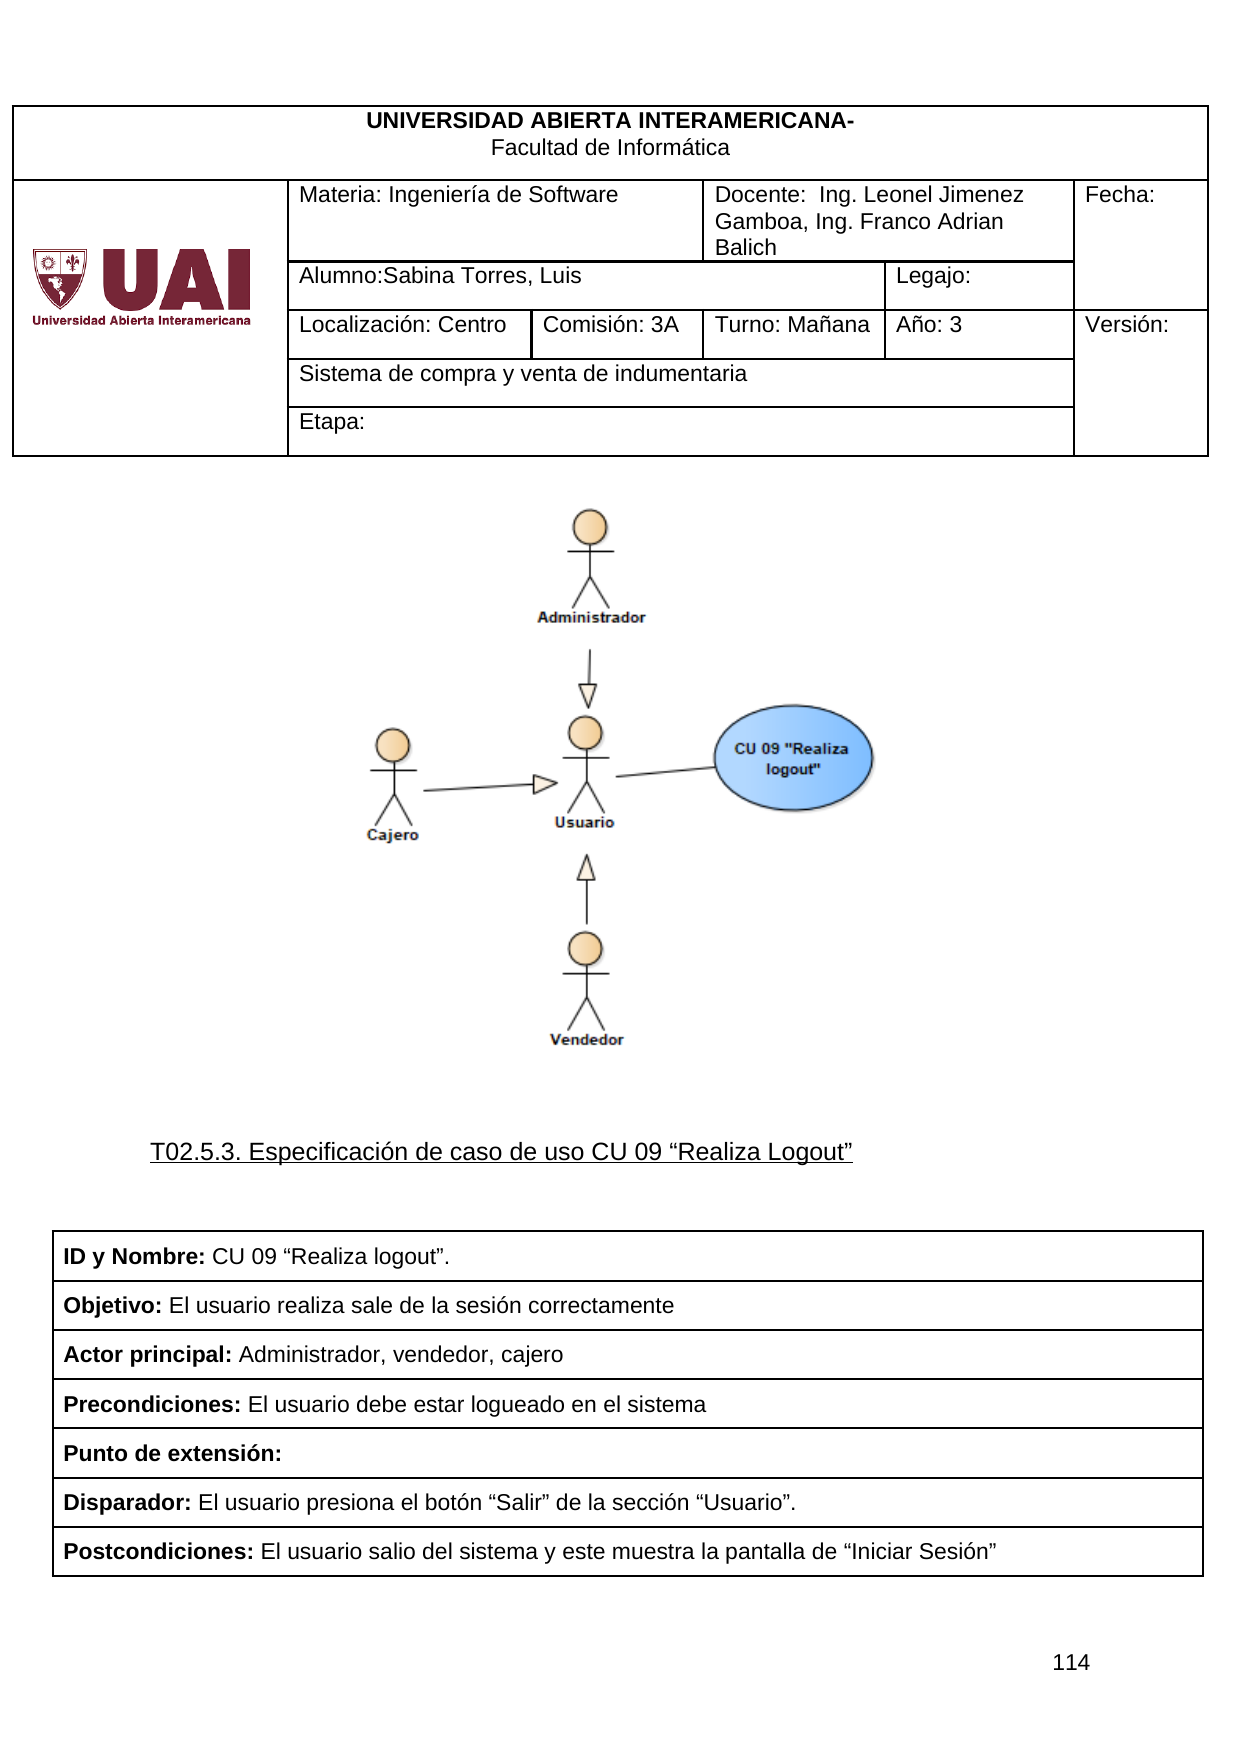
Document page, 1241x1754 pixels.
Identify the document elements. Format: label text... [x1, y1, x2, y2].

table_cell Precondiciones: El usuario debe estar logueado en el sistema [54, 1380, 1202, 1427]
table_cell Objetivo: El usuario realiza sale de la sesión correctamente [54, 1282, 1202, 1329]
table_cell Disparador: El usuario presiona el botón “Salir” de la sección “Usuario”. [54, 1479, 1202, 1526]
table_cell Punto de extensión: [54, 1429, 1202, 1477]
subtitle T02.5.3. Especificación de caso de uso CU 09 “Realiza Logout” [150, 1137, 1090, 1166]
table_cell Actor principal: Administrador, vendedor, cajero [54, 1331, 1202, 1378]
picture [23, 234, 258, 337]
table_header ID y Nombre: CU 09 “Realiza logout”. [54, 1232, 1202, 1279]
table_cell Postcondiciones: El usuario salio del sistema y este muestra la pantalla de “Iniciar Sesión” [54, 1528, 1202, 1575]
picture [300, 479, 940, 1103]
